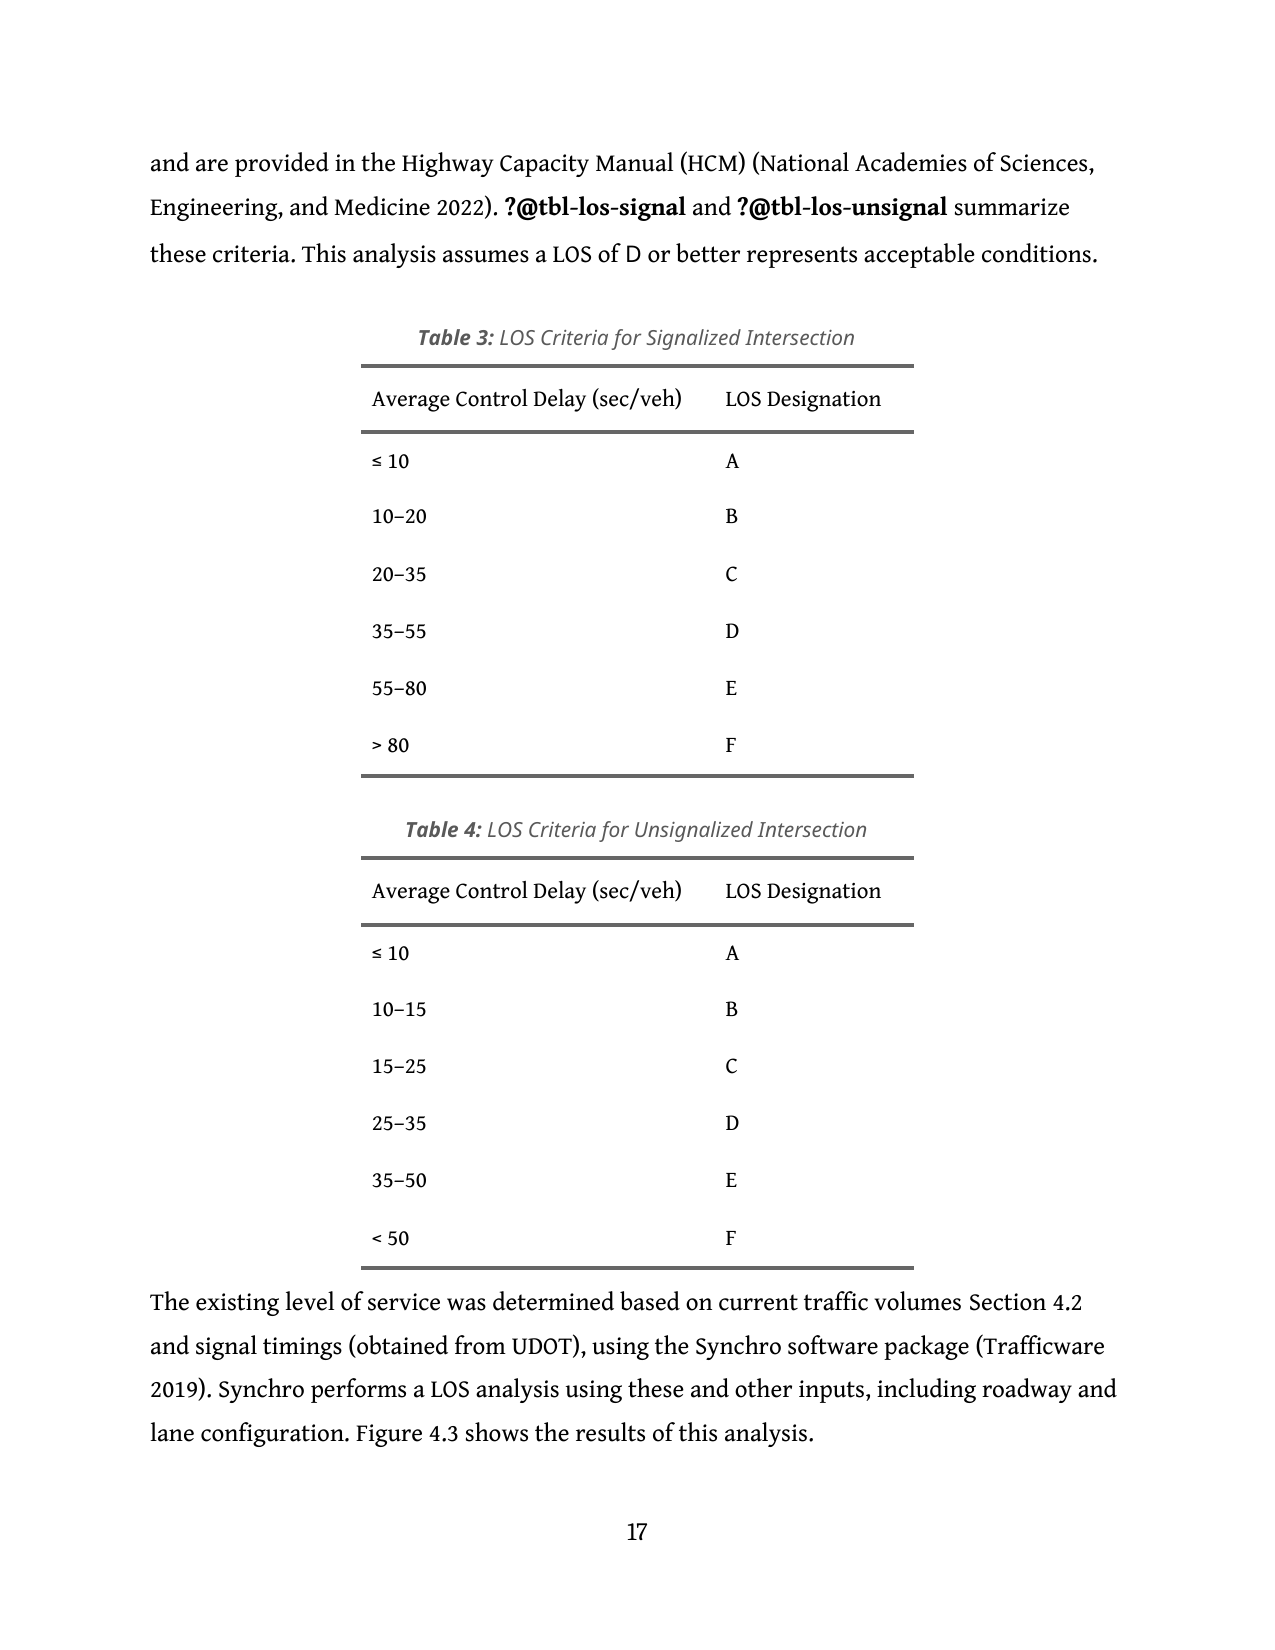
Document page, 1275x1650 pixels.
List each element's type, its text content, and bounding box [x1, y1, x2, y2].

table_cell ≤ 10 [361, 434, 715, 487]
table_cell 15–25 [361, 1037, 715, 1095]
table_cell 10–15 [361, 980, 715, 1037]
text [150, 150, 1125, 269]
table_cell A [715, 927, 914, 980]
table_cell 20–35 [361, 545, 715, 602]
table_cell 25–35 [361, 1095, 715, 1152]
table_cell B [715, 980, 914, 1037]
table_cell 35–55 [361, 603, 715, 659]
table_cell A [715, 434, 914, 487]
table_cell F [715, 1209, 914, 1266]
table_header LOS Designation [715, 860, 914, 922]
text Table : LOS Criteria for Signalized Intersection [150, 323, 1125, 351]
table_cell D [715, 603, 914, 659]
table_cell 35–50 [361, 1152, 715, 1209]
table_cell E [715, 660, 914, 717]
table_cell C [715, 1037, 914, 1095]
table_cell < 50 [361, 1209, 715, 1266]
table_cell F [715, 717, 914, 773]
table_cell B [715, 488, 914, 545]
table_cell 55–80 [361, 660, 715, 717]
table_header Average Control Delay (sec/veh) [361, 860, 715, 922]
table_cell 10–20 [361, 488, 715, 545]
table_cell ≤ 10 [361, 927, 715, 980]
table_cell > 80 [361, 717, 715, 773]
table_cell D [715, 1095, 914, 1152]
table_cell C [715, 545, 914, 602]
text The existing level of service was determined based on current traffic volumes Section 4.2 and signal timings (obtained from UDOT), using the Synchro software package (Trafficware 2019). Synchro performs a LOS analysis using these and other inputs, including roadway and lane configuration. Figure 4.3 shows the results of this analysis. [150, 1289, 1125, 1448]
table_header LOS Designation [715, 368, 914, 430]
text Table : LOS Criteria for Unsignalized Intersection [150, 815, 1125, 844]
table_cell E [715, 1152, 914, 1209]
table_header Average Control Delay (sec/veh) [361, 368, 715, 430]
